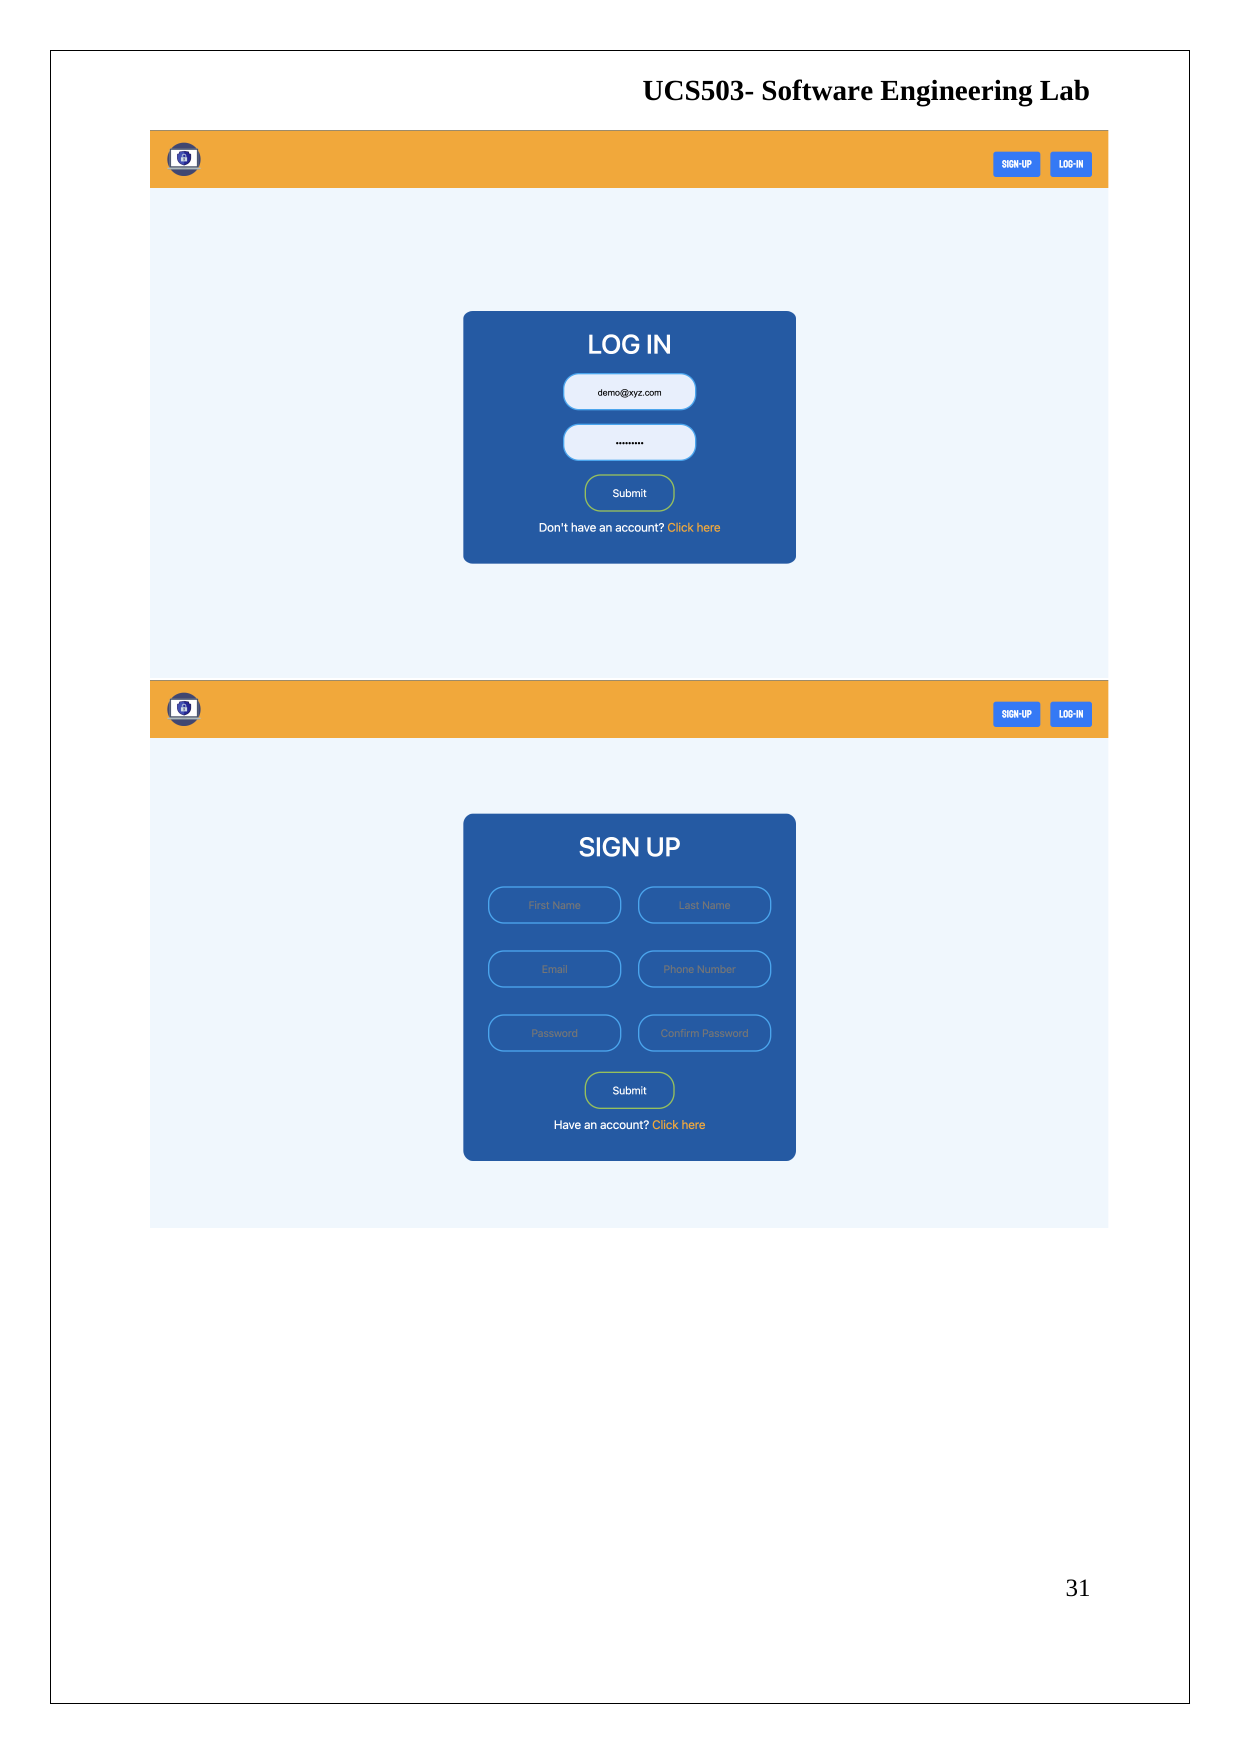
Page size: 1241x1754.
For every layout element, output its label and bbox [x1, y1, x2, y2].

picture [150, 680, 1109, 1228]
picture [150, 130, 1109, 678]
